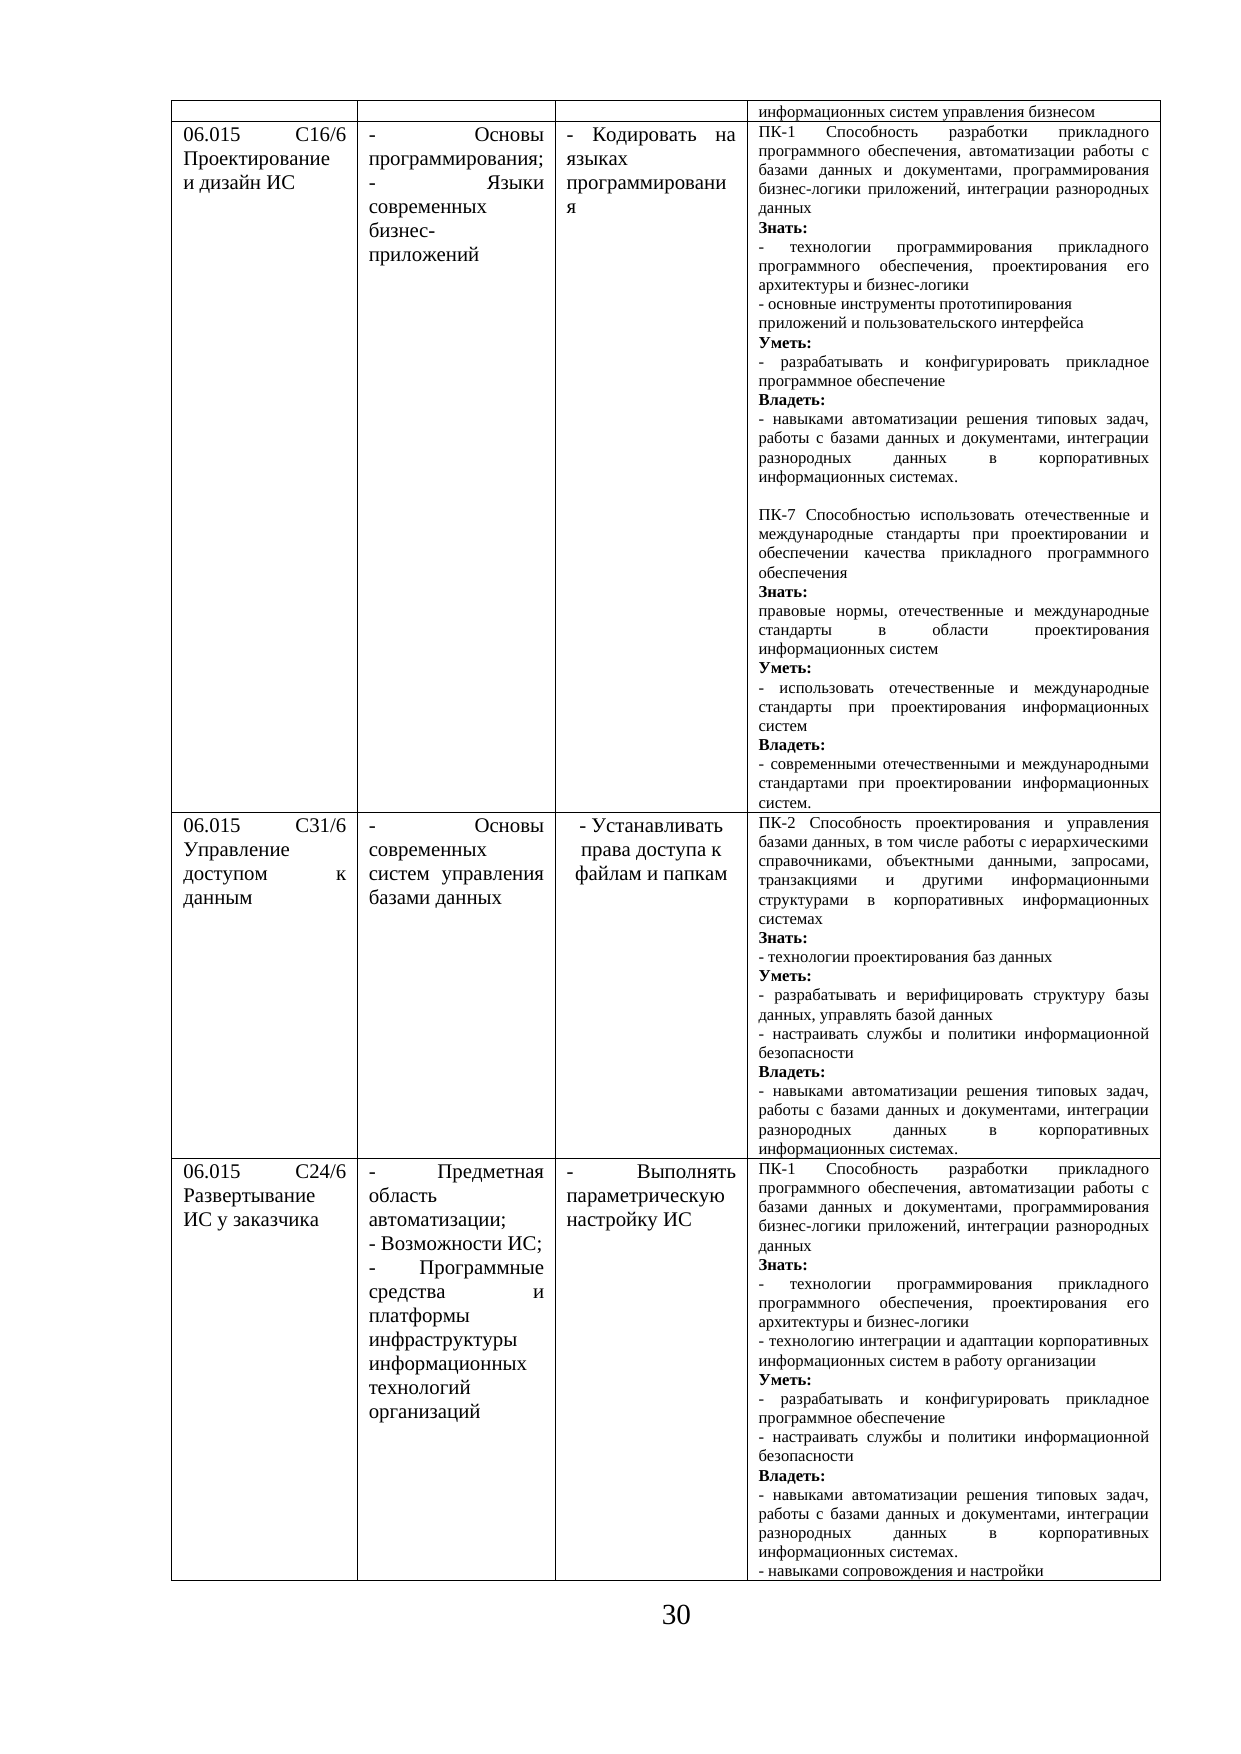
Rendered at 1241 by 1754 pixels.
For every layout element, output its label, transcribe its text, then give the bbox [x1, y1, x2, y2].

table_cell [172, 101, 357, 121]
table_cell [358, 1159, 555, 1580]
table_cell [556, 1159, 747, 1580]
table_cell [556, 101, 747, 121]
table_cell 06.015 C31/6 Управление доступом к данным [172, 813, 357, 1158]
table_cell ПК-2 Способность проектирования и управления базами данных, в том числе работы с иерархическими справочниками, объектными данными, запросами, транзакциями и другими информационными структурами в корпоративных информационных системах Знать: - технологии проектирования баз данных Уметь: - разрабатывать и верифицировать структуру базы данных, управлять базой данных - настраивать службы и политики информационной безопасности Владеть: - навыками автоматизации решения типовых задач, работы с базами данных и документами, интеграции разнородных данных в корпоративных информационных системах. [748, 813, 1160, 1158]
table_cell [172, 1159, 357, 1580]
table_cell - Устанавливать права доступа к файлам и папкам [556, 813, 747, 1158]
table_cell - Основы программирования; - Языки современных бизнес-приложений [358, 122, 555, 812]
table_cell ПК-1 Способность разработки прикладного программного обеспечения, автоматизации работы с базами данных и документами, программирования бизнес-логики приложений, интеграции разнородных данных Знать: - технологии программирования прикладного программного обеспечения, проектирования его архитектуры и бизнес-логики - основные инструменты прототипирования приложений и пользовательского интерфейса Уметь: - разрабатывать и конфигурировать прикладное программное обеспечение Владеть: - навыками автоматизации решения типовых задач, работы с базами данных и документами, интеграции разнородных данных в корпоративных информационных системах. ПК-7 Способностью использовать отечественные и международные стандарты при проектировании и обеспечении качества прикладного программного обеспечения Знать: правовые нормы, отечественные и международные стандарты в области проектирования информационных систем Уметь: - использовать отечественные и международные стандарты при проектирования информационных систем Владеть: - современными отечественными и международными стандартами при проектировании информационных систем. [748, 122, 1160, 812]
table_cell - Основы современных систем управления базами данных [358, 813, 555, 1158]
table_cell - Кодировать на языках программирования [556, 122, 747, 812]
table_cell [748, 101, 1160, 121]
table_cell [358, 101, 555, 121]
table_cell 06.015 C16/6 Проектирование и дизайн ИС [172, 122, 357, 812]
